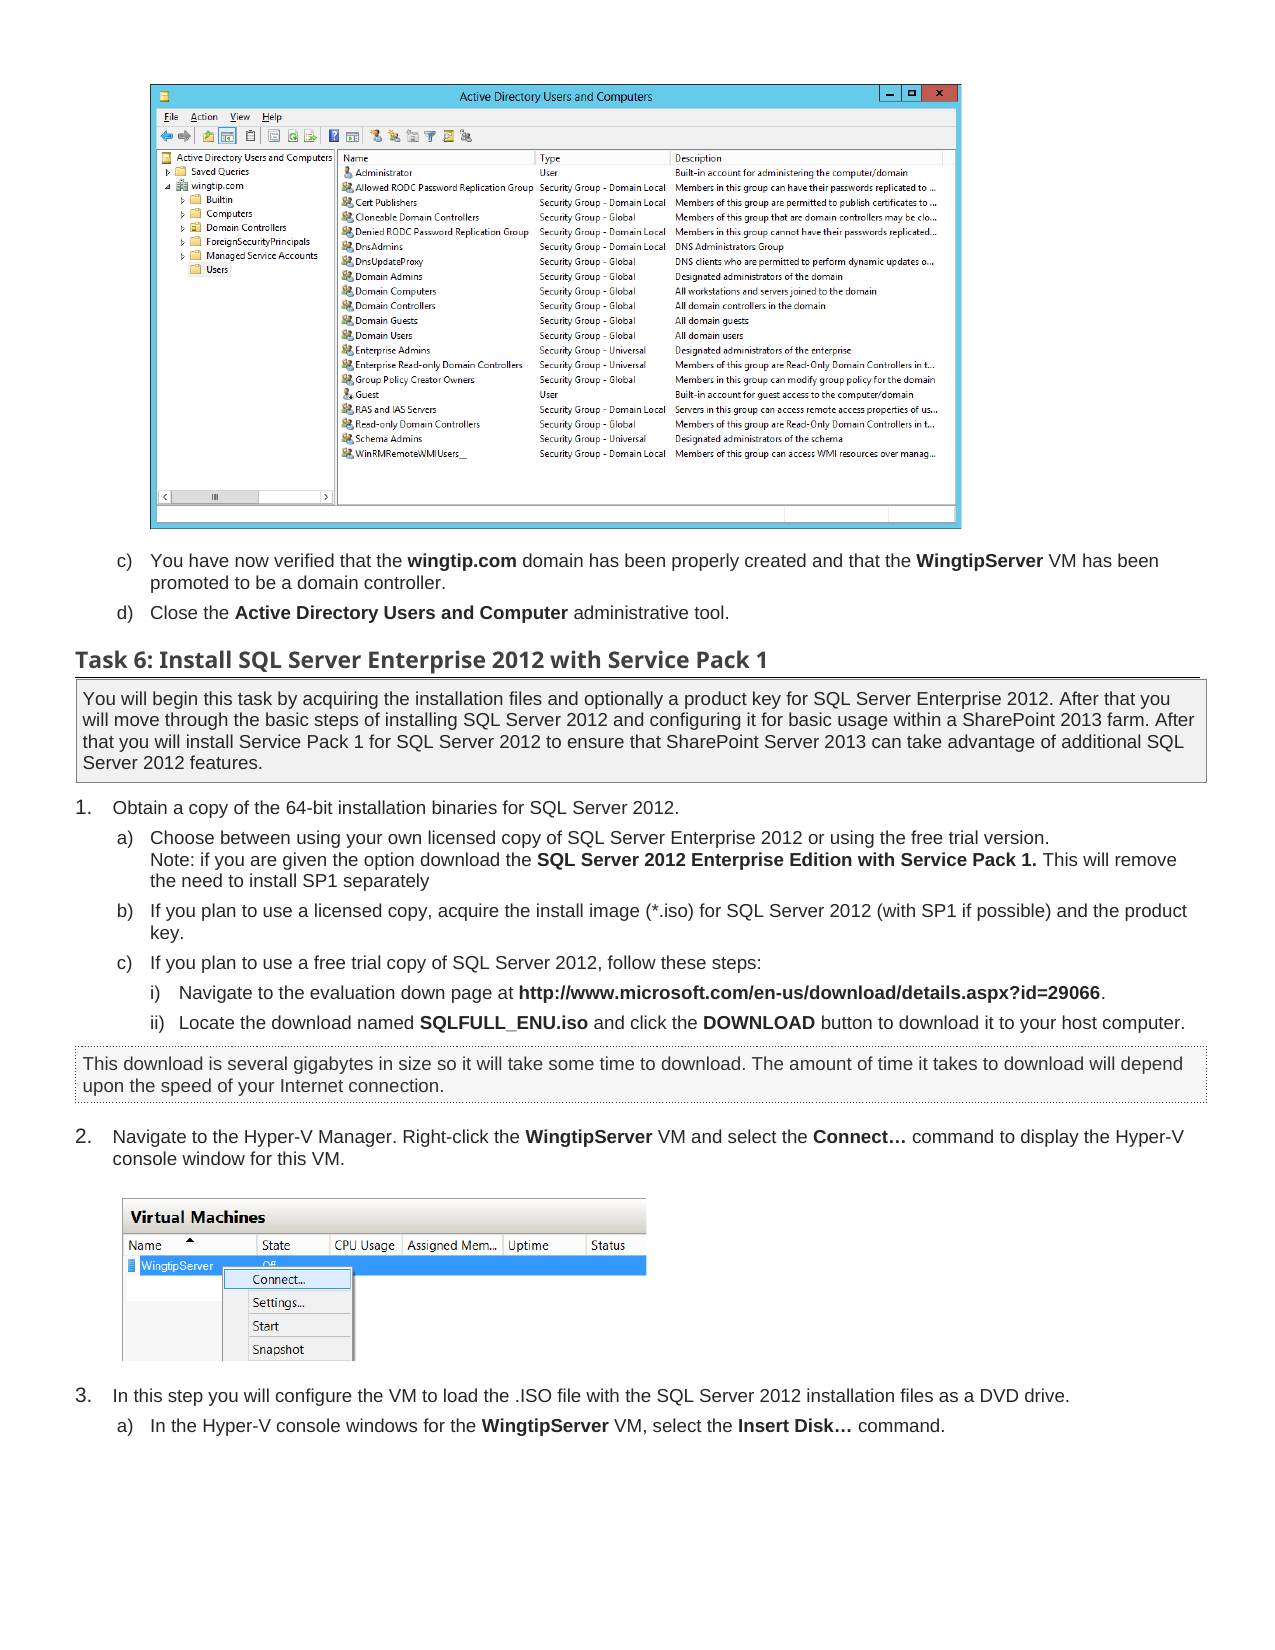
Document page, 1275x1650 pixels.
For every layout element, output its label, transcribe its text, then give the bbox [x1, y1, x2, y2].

text Close the Active Directory Users and Computer administrative tool. [117, 602, 1200, 623]
text Locate the download named SQLFULL_ENU.iso and click the DOWNLOAD button to download it to your host computer. [150, 1011, 1200, 1033]
text This download is several gigabytes in size so it will take some time to download. The amount of time it takes to download will depend upon the speed of your Internet connection. [75, 1046, 1207, 1103]
text Choose between using your own licensed copy of SQL Server Enterprise 2012 or using the free trial version. Note: if you are given the option download the SQL Server 2012 Enterprise Edition with Service Pack 1. This will remove the need to install SP1 separately [117, 827, 1200, 892]
list Obtain a copy of the 64-bit installation binaries for SQL Server 2012. [75, 795, 1200, 819]
text Navigate to the evaluation down page at http://www.microsoft.com/en-us/download/details.aspx?id=29066. [150, 982, 1200, 1003]
text In this step you will configure the VM to load the .ISO file with the SQL Server 2012 installation files as a DVD drive. [75, 1383, 1200, 1407]
text In the Hyper-V console windows for the WingtipServer VM, select the Insert Disk… command. [117, 1415, 1200, 1437]
text You have now verified that the wingtip.com domain has been properly created and that the WingtipServer VM has been promoted to be a domain controller. [117, 550, 1200, 593]
picture [150, 84, 962, 529]
text Navigate to the Hyper-V Manager. Right-click the WingtipServer VM and select the Connect… command to display the Hyper-V console window for this VM. [75, 1124, 1200, 1169]
picture [117, 1191, 647, 1361]
subtitle Task 6: Install SQL Server Enterprise 2012 with Service Pack 1 [75, 644, 1200, 677]
text You will begin this task by acquiring the installation files and optionally a product key for SQL Server Enterprise 2012. After that you will move through the basic steps of installing SQL Server 2012 and configuring it for basic usage within a SharePoint 2013 farm. After that you will install Service Pack 1 for SQL Server 2012 to ensure that SharePoint Server 2013 can take advantage of additional SQL Server 2012 features. [77, 680, 1206, 782]
text If you plan to use a free trial copy of SQL Server 2012, follow these steps: [117, 952, 1200, 973]
text If you plan to use a licensed copy, acquire the install image (*.iso) for SQL Server 2012 (with SP1 if possible) and the product key. [117, 900, 1200, 943]
